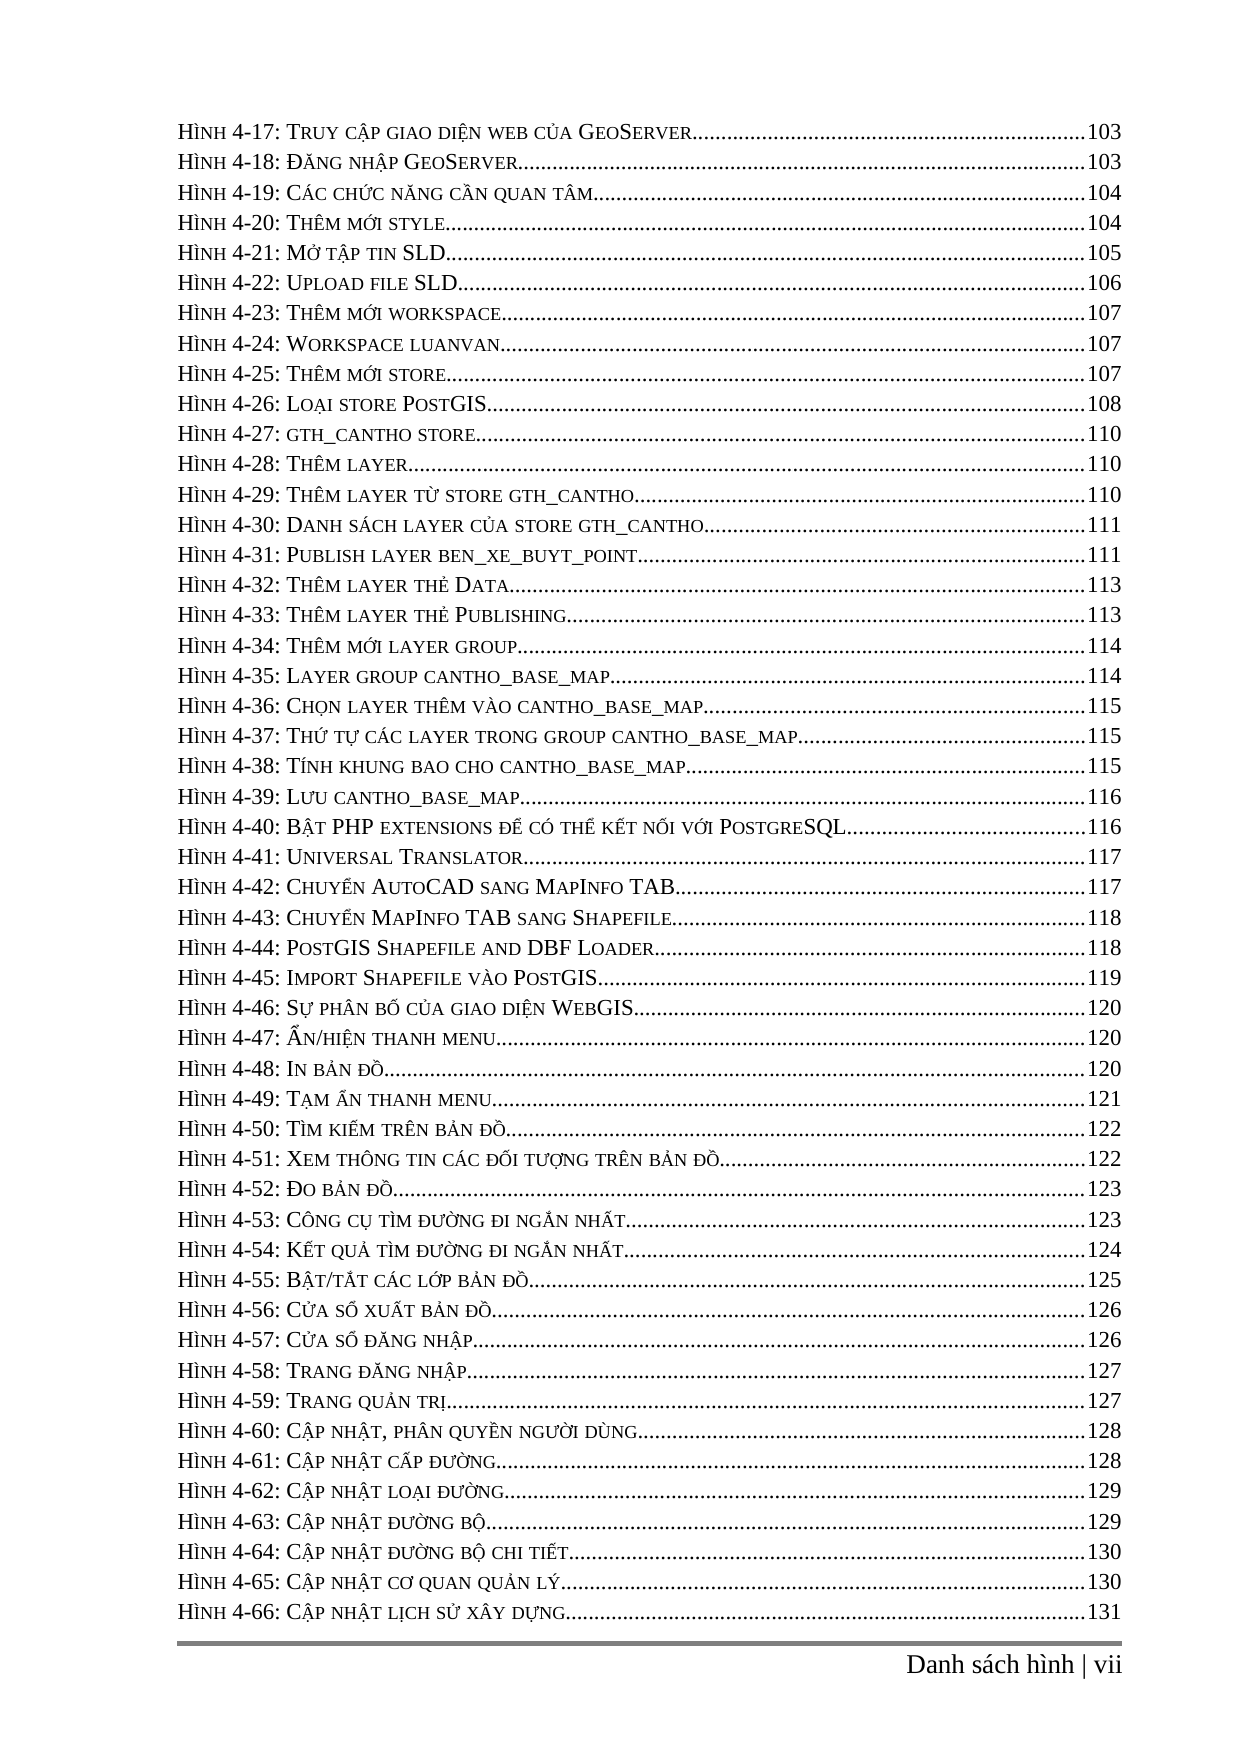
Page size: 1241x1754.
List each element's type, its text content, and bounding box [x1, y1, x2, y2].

text Hình 4-42: Chuyển AutoCAD sang MapInfo TAB 117 [177, 873, 1122, 900]
text Hình 4-63: Cập nhật đường bộ 129 [177, 1508, 1122, 1534]
text Hình 4-20: Thêm mới style 104 [177, 209, 1122, 235]
text Hình 4-34: Thêm mới layer group 114 [177, 632, 1122, 658]
text Hình 4-28: Thêm layer 110 [177, 450, 1122, 477]
text Hình 4-51: Xem thông tin các đối tượng trên bản đồ 122 [177, 1145, 1122, 1172]
text Hình 4-64: Cập nhật đường bộ chi tiết 130 [177, 1538, 1122, 1564]
text Hình 4-29: Thêm layer từ store gth_cantho 110 [177, 481, 1122, 507]
text Hình 4-32: Thêm layer thẻ Data 113 [177, 571, 1122, 598]
text Hình 4-60: Cập nhật, phân quyền người dùng 128 [177, 1417, 1122, 1443]
text Hình 4-58: Trang đăng nhập 127 [177, 1357, 1122, 1383]
text Hình 4-26: Loại store PostGIS 108 [177, 390, 1122, 416]
text Hình 4-44: PostGIS Shapefile and DBF Loader 118 [177, 934, 1122, 960]
text Hình 4-57: Cửa sổ đăng nhập 126 [177, 1326, 1122, 1353]
text Hình 4-54: Kết quả tìm đường đi ngắn nhất 124 [177, 1236, 1122, 1262]
text Hình 4-25: Thêm mới store 107 [177, 360, 1122, 386]
text Hình 4-38: Tính khung bao cho cantho_base_map 115 [177, 752, 1122, 779]
text Hình 4-46: Sự phân bố của giao diện WebGIS 120 [177, 994, 1122, 1021]
text Hình 4-49: Tạm ẩn thanh menu 121 [177, 1085, 1122, 1111]
text Hình 4-35: Layer group cantho_base_map 114 [177, 662, 1122, 688]
text Hình 4-40: Bật PHP extensions để có thể kết nối với PostgreSQL 116 [177, 813, 1122, 839]
text Hình 4-19: Các chức năng cần quan tâm 104 [177, 178, 1122, 205]
text Hình 4-37: Thứ tự các layer trong group cantho_base_map 115 [177, 722, 1122, 749]
text Hình 4-45: Import Shapefile vào PostGIS 119 [177, 964, 1122, 990]
text Hình 4-53: Công cụ tìm đường đi ngắn nhất 123 [177, 1206, 1122, 1232]
text Hình 4-41: Universal Translator 117 [177, 843, 1122, 869]
text Hình 4-48: In bản đồ 120 [177, 1054, 1122, 1081]
text Hình 4-50: Tìm kiếm trên bản đồ 122 [177, 1115, 1122, 1141]
text Hình 4-23: Thêm mới workspace 107 [177, 299, 1122, 326]
text Hình 4-43: Chuyển MapInfo TAB sang Shapefile 118 [177, 903, 1122, 930]
text Hình 4-55: Bật/tắt các lớp bản đồ 125 [177, 1266, 1122, 1292]
text Hình 4-62: Cập nhật loại đường 129 [177, 1477, 1122, 1504]
text Hình 4-27: gth_cantho store 110 [177, 420, 1122, 447]
text Hình 4-47: Ẩn/hiện thanh menu 120 [177, 1024, 1122, 1051]
text Hình 4-24: Workspace luanvan 107 [177, 329, 1122, 356]
text Hình 4-21: Mở tập tin SLD 105 [177, 239, 1122, 265]
text Hình 4-56: Cửa sổ xuất bản đồ 126 [177, 1296, 1122, 1323]
text Hình 4-22: Upload file SLD 106 [177, 269, 1122, 296]
text Hình 4-65: Cập nhật cơ quan quản lý 130 [177, 1568, 1122, 1594]
text Hình 4-66: Cập nhật lịch sử xây dựng 131 [177, 1598, 1122, 1625]
text Hình 4-17: Truy cập giao diện web của GeoServer 103 [177, 118, 1122, 144]
text Hình 4-31: Publish layer ben_xe_buyt_point 111 [177, 541, 1122, 567]
text Hình 4-61: Cập nhật cấp đường 128 [177, 1447, 1122, 1474]
text Hình 4-52: Đo bản đồ 123 [177, 1175, 1122, 1202]
text Hình 4-33: Thêm layer thẻ Publishing 113 [177, 601, 1122, 628]
text Hình 4-39: Lưu cantho_base_map 116 [177, 783, 1122, 809]
text Hình 4-18: Đăng nhập GeoServer 103 [177, 148, 1122, 175]
text Hình 4-59: Trang quản trị 127 [177, 1387, 1122, 1413]
text Hình 4-30: Danh sách layer của store gth_cantho 111 [177, 511, 1122, 537]
text Hình 4-36: Chọn layer thêm vào cantho_base_map 115 [177, 692, 1122, 718]
